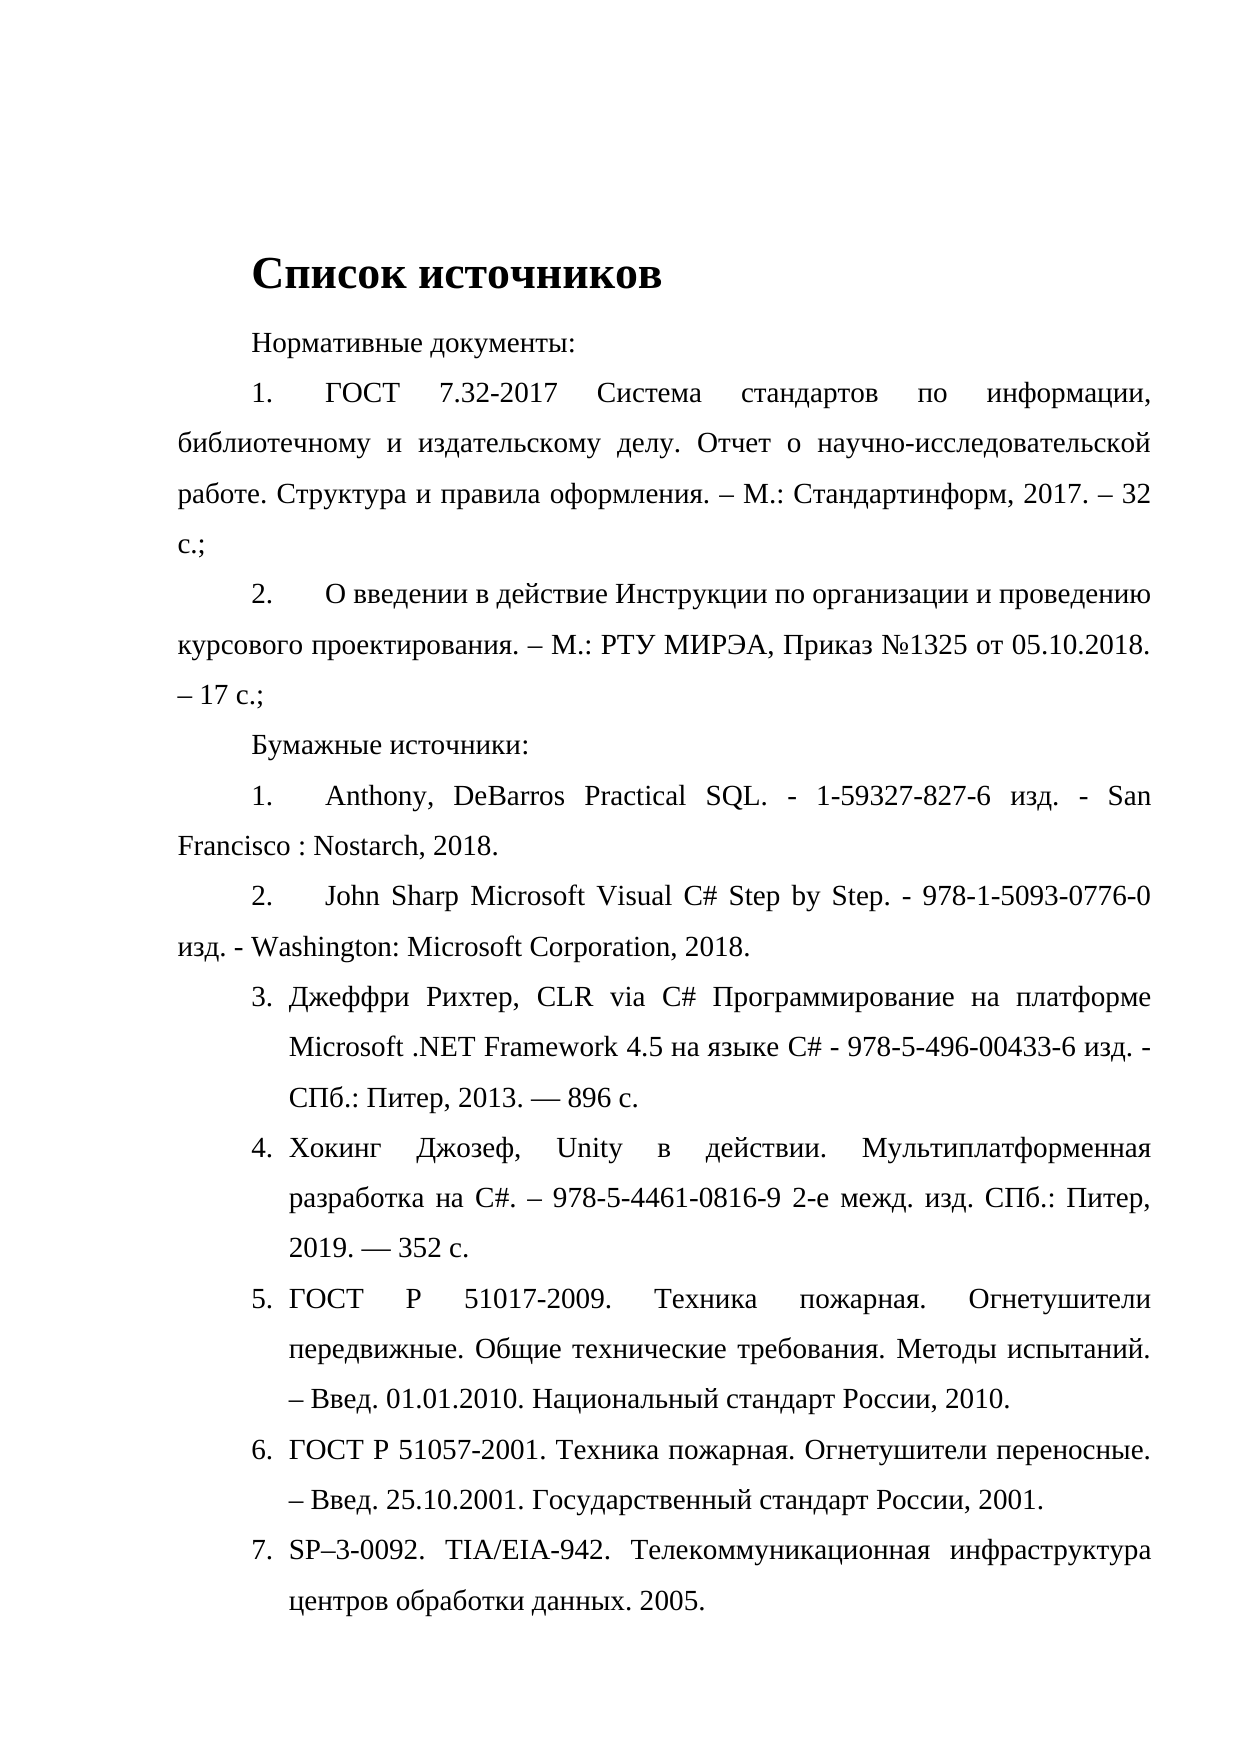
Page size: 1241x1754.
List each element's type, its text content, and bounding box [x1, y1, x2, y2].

list John Sharp Microsoft Visual C# Step by Step. - 978-1-5093-0776-0 изд. - Washington: Microsoft Corporation, 2018. [177, 878, 1152, 962]
list Хокинг Джозеф, Unity в действии. Мультиплатформенная разработка на C#. – 978-5-4461-0816-9 2-е межд. изд. СПб.: Питер, 2019. — 352 с. [251, 1130, 1152, 1264]
list ГОСТ Р 51057-2001. Техника пожарная. Огнетушители переносные. – Введ. 25.10.2001. Государственный стандарт России, 2001. [251, 1432, 1152, 1516]
text Список источников [177, 246, 1152, 299]
list Джеффри Рихтер, CLR via C# Программирование на платформе Microsoft .NET Framework 4.5 на языке C# - 978-5-496-00433-6 изд. - СПб.: Питер, 2013. — 896 с. [251, 979, 1152, 1113]
list Нормативные документы: [177, 325, 1152, 358]
list ГОСТ 7.32-2017 Система стандартов по информации, библиотечному и издательскому делу. Отчет о научно-исследовательской работе. Структура и правила оформления. – М.: Стандартинформ, 2017. – 32 с.; [177, 375, 1152, 560]
list О введении в действие Инструкции по организации и проведению курсового проектирования. – М.: РТУ МИРЭА, Приказ №1325 от 05.10.2018. – 17 с.; [177, 577, 1152, 711]
list SP–3-0092. TIA/EIA-942. Телекоммуникационная инфраструктура центров обработки данных. 2005. [251, 1532, 1152, 1616]
list ГОСТ Р 51017-2009. Техника пожарная. Огнетушители передвижные. Общие технические требования. Методы испытаний. – Введ. 01.01.2010. Национальный стандарт России, 2010. [251, 1281, 1152, 1415]
list Бумажные источники: [177, 727, 1152, 761]
list Anthony, DeBarros Practical SQL. - 1-59327-827-6 изд. - San Francisco : Nostarch, 2018. [177, 778, 1152, 862]
